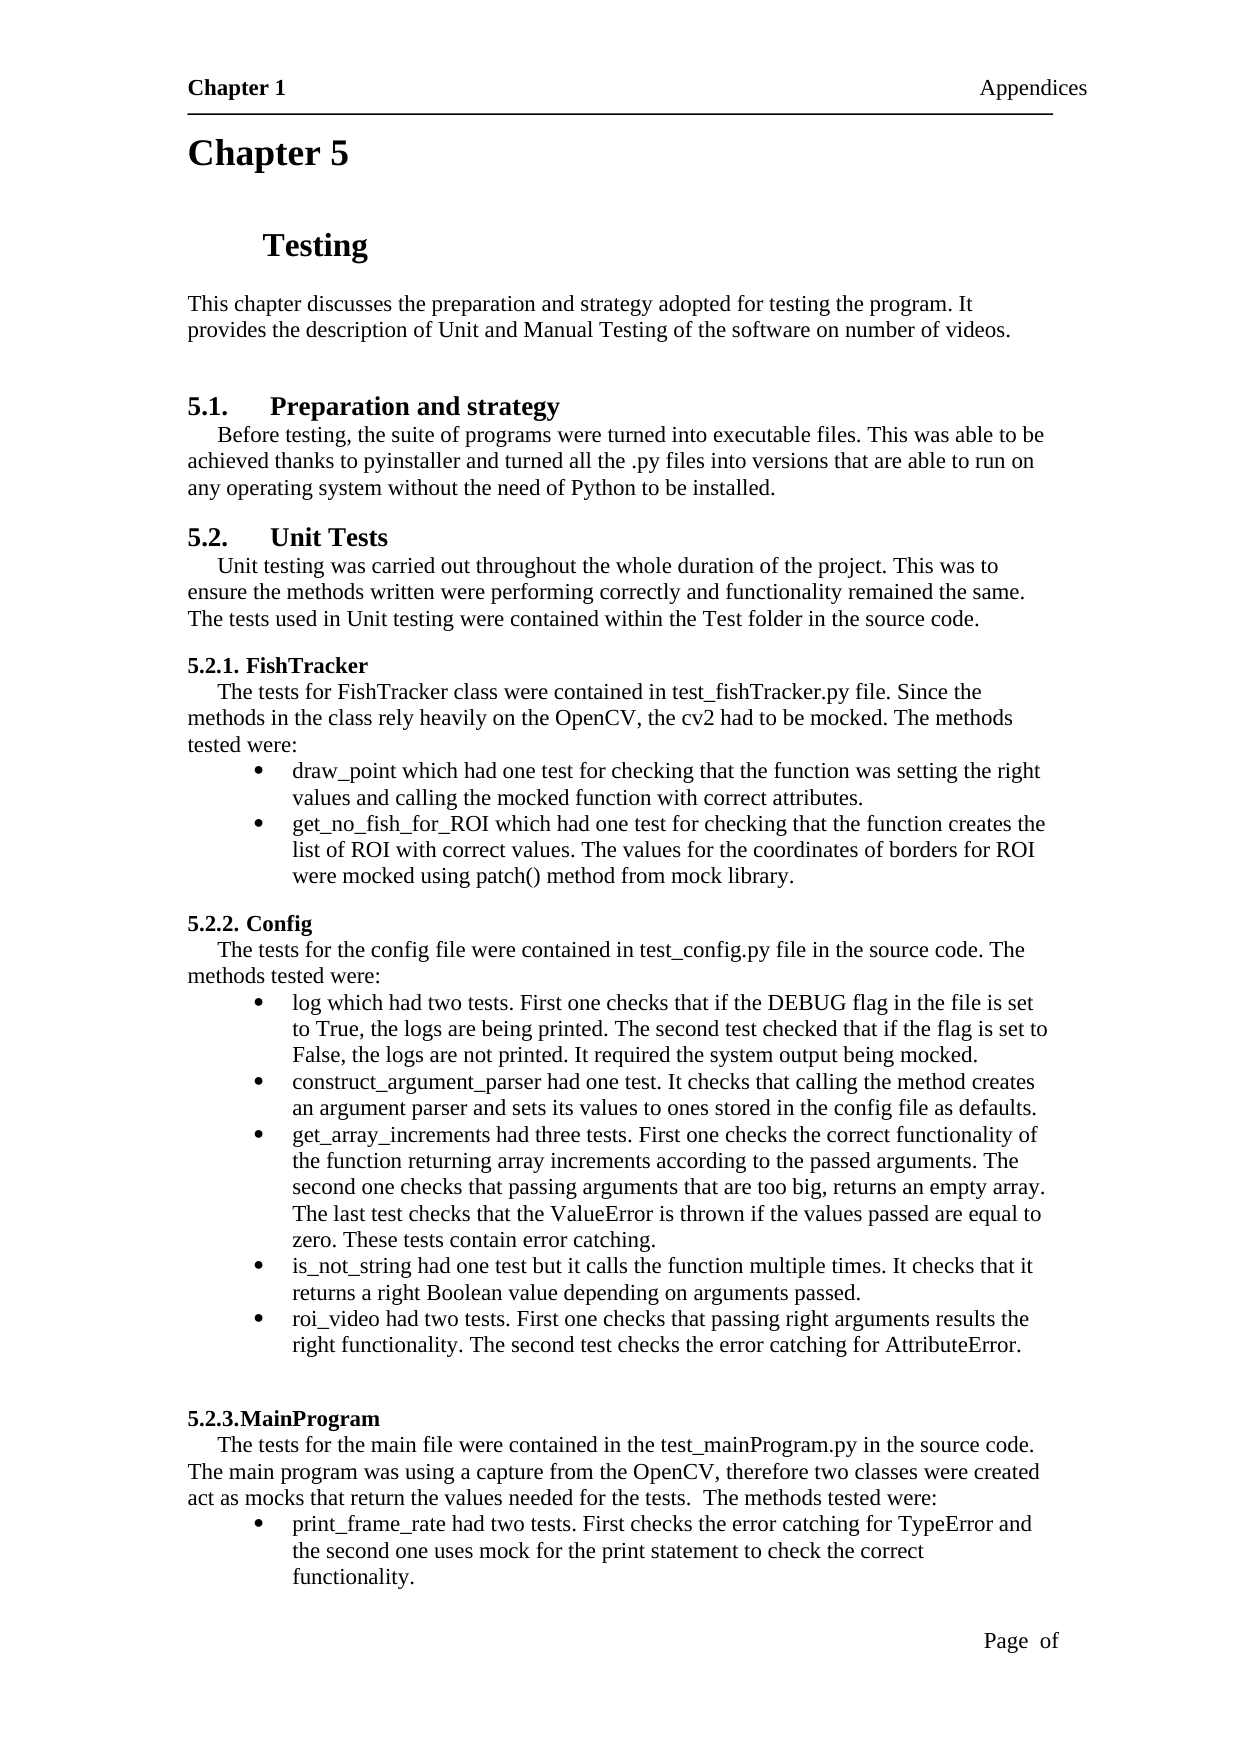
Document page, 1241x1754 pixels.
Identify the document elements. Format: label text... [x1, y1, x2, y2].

text The tests for the config file were contained in test_config.py file in the source code. The methods tested were: [187, 936, 1053, 989]
list log which had two tests. First one checks that if the DEBUG flag in the file is set to True, the logs are being printed. The second test checked that if the flag is set to False, the logs are not printed. It required the system output being mocked. [254, 989, 1053, 1068]
list draw_point which had one test for checking that the function was setting the right values and calling the mocked function with correct attributes. [254, 757, 1053, 810]
text Unit testing was carried out throughout the whole duration of the project. This was to ensure the methods written were performing correctly and functionality remained the same. The tests used in Unit testing were contained within the Test folder in the source code. [187, 552, 1053, 631]
subtitle Unit Tests [187, 521, 1053, 552]
subtitle Testing [187, 225, 1053, 263]
text The tests for FishTracker class were contained in test_fishTracker.py file. Since the methods in the class rely heavily on the OpenCV, the cv2 had to be mocked. The methods tested were: [187, 678, 1053, 757]
text The tests for the main file were contained in the test_mainProgram.py in the source code. The main program was using a capture from the OpenCV, therefore two classes were created act as mocks that return the values needed for the tests. The methods tested were: [187, 1431, 1053, 1510]
list get_array_increments had three tests. First one checks the correct functionality of the function returning array increments according to the passed arguments. The second one checks that passing arguments that are too big, returns an empty array. The last test checks that the ValueError is thrown if the values passed are equal to zero. These tests contain error catching. [254, 1121, 1053, 1252]
text Chapter 5 [187, 131, 1053, 200]
list roi_video had two tests. First one checks that passing right arguments results the right functionality. The second test checks the error catching for AttributeError. [254, 1305, 1053, 1358]
subtitle MainProgram [187, 1405, 1053, 1431]
list get_no_fish_for_ROI which had one test for checking that the function creates the list of ROI with correct values. The values for the coordinates of borders for ROI were mocked using patch() method from mock library. [254, 810, 1053, 889]
subtitle Config [187, 910, 1053, 936]
list print_frame_rate had two tests. First checks the error catching for TypeError and the second one uses mock for the print statement to check the correct functionality. [254, 1510, 1053, 1589]
text This chapter discusses the preparation and strategy adopted for testing the program. It provides the description of Unit and Manual Testing of the software on number of videos. [187, 290, 1053, 342]
list construct_argument_parser had one test. It checks that calling the method creates an argument parser and sets its values to ones stored in the config file as defaults. [254, 1068, 1053, 1121]
text Before testing, the suite of programs were turned into executable files. This was able to be achieved thanks to pyinstaller and turned all the .py files into versions that are able to run on any operating system without the need of Python to be installed. [187, 421, 1053, 500]
subtitle FishTracker [187, 652, 1053, 678]
subtitle Preparation and strategy [187, 390, 1053, 421]
list is_not_string had one test but it calls the function multiple times. It checks that it returns a right Boolean value depending on arguments passed. [254, 1252, 1053, 1305]
